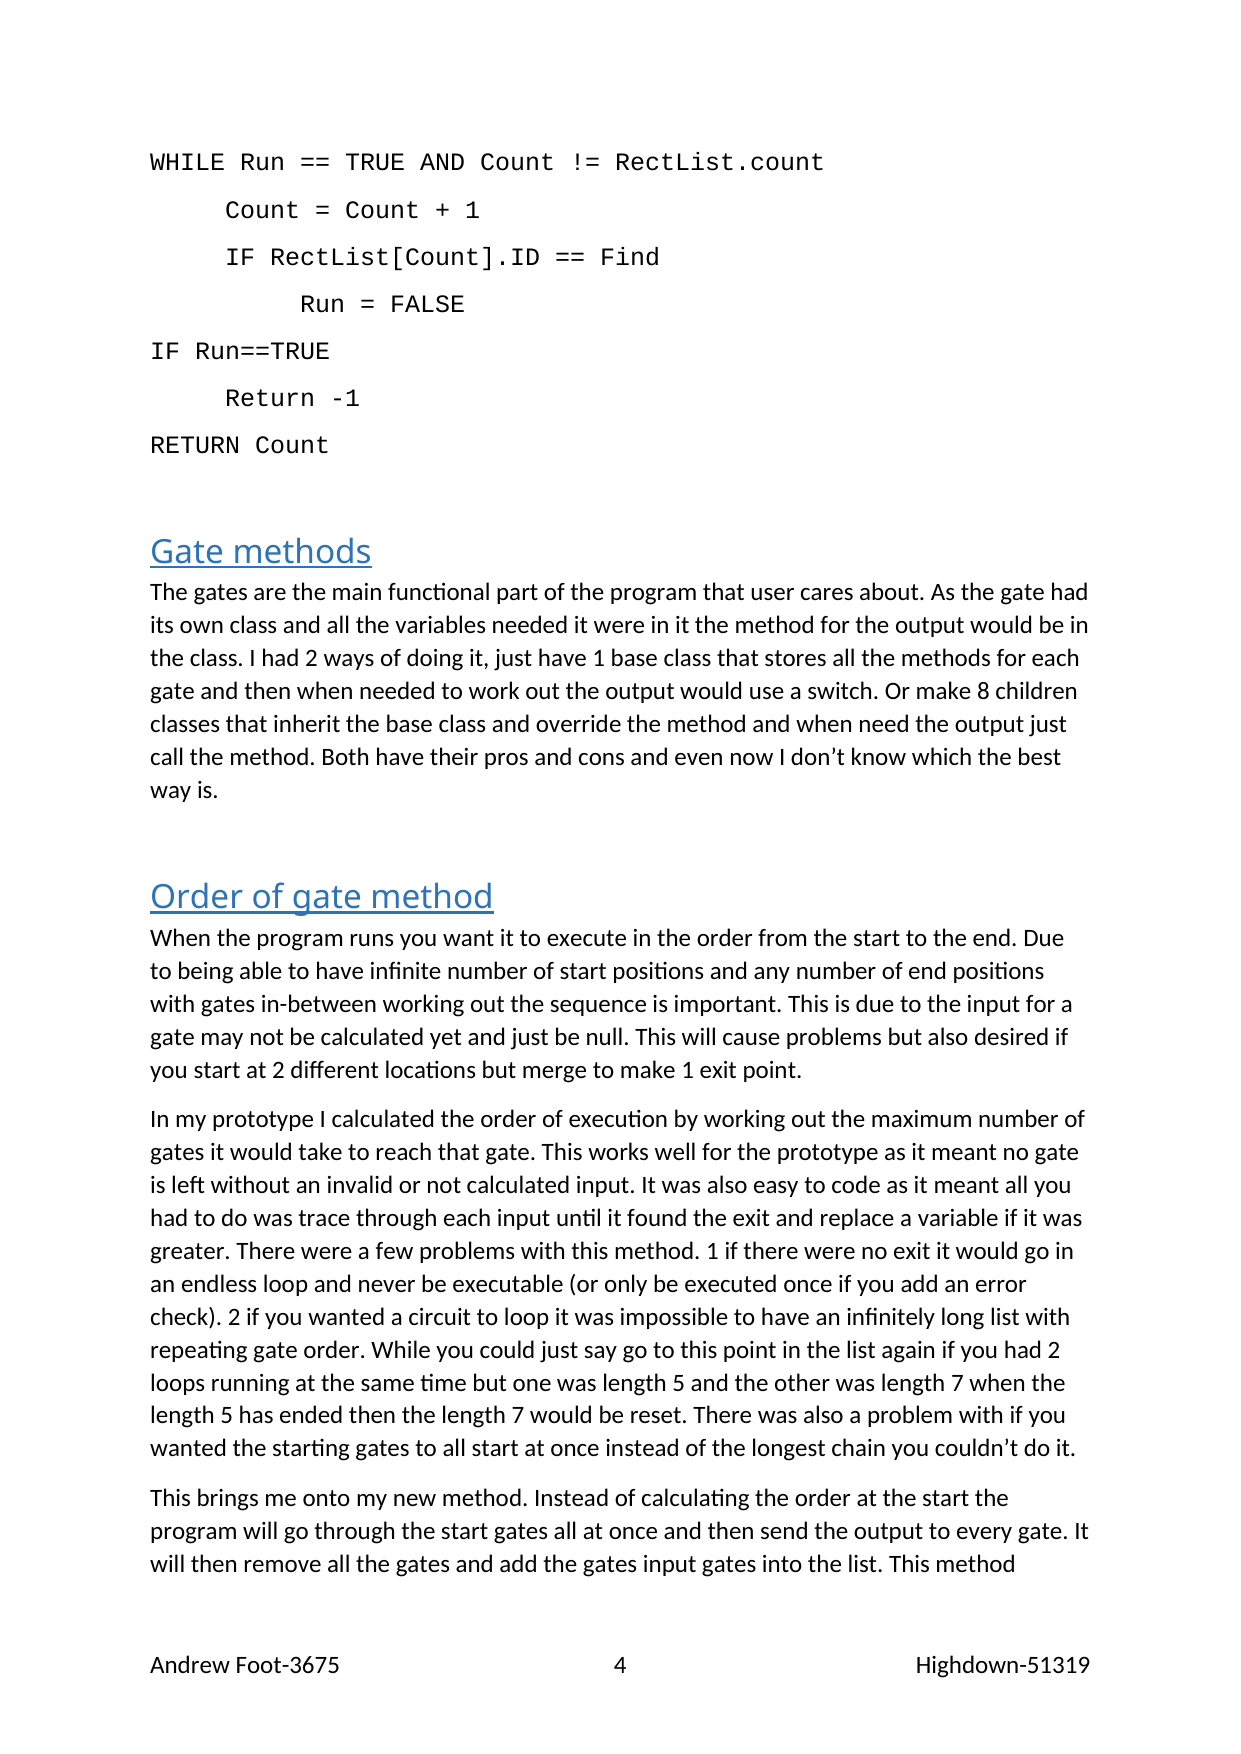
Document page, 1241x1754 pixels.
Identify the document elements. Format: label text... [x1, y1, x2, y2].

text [150, 1482, 1090, 1578]
text The gates are the main functional part of the program that user cares about. As the gate had its own class and all the variables needed it were in it the method for the output would be in the class. I had 2 ways of doing it, just have 1 base class that stores all the methods for each gate and then when needed to work out the output would use a switch. Or make 8 children classes that inherit the base class and override the method and when need the output just call the method. Both have their pros and cons and even now I don’t know which the best way is. [150, 576, 1090, 804]
text IF RectList[Count].ID == Find [150, 244, 1090, 273]
text When the program runs you want it to execute in the order from the start to the end. Due to being able to have infinite number of start positions and any number of end positions with gates in-between working out the sequence is important. This is due to the input for a gate may not be calculated yet and just be null. This will cause problems but also desired if you start at 2 different locations but merge to make 1 exit point. [150, 922, 1090, 1084]
text Return -1 [150, 386, 1090, 414]
text IF Run==TRUE [150, 339, 1090, 367]
subtitle Order of gate method [150, 873, 1090, 918]
text RETURN Count [150, 433, 1090, 461]
text WHILE Run == TRUE AND Count != RectList.count [150, 150, 1090, 178]
text In my prototype I calculated the order of execution by working out the maximum number of gates it would take to reach that gate. This works well for the prototype as it meant no gate is left without an invalid or not calculated input. It was also easy to code as it meant all you had to do was trace through each input until it found the exit and replace a variable if it was greater. There were a few problems with this method. 1 if there were no exit it would go in an endless loop and never be executable (or only be executed once if you add an error check). 2 if you wanted a circuit to loop it was impossible to have an infinitely long list with repeating gate order. While you could just say go to this point in the list again if you had 2 loops running at the same time but one was length 5 and the other was length 7 when the length 5 has ended then the length 7 would be reset. There was also a problem with if you wanted the starting gates to all start at once instead of the longest chain you couldn’t do it. [150, 1103, 1090, 1463]
text Count = Count + 1 [150, 197, 1090, 226]
text Run = FALSE [150, 292, 1090, 320]
subtitle Gate methods [150, 527, 1090, 573]
